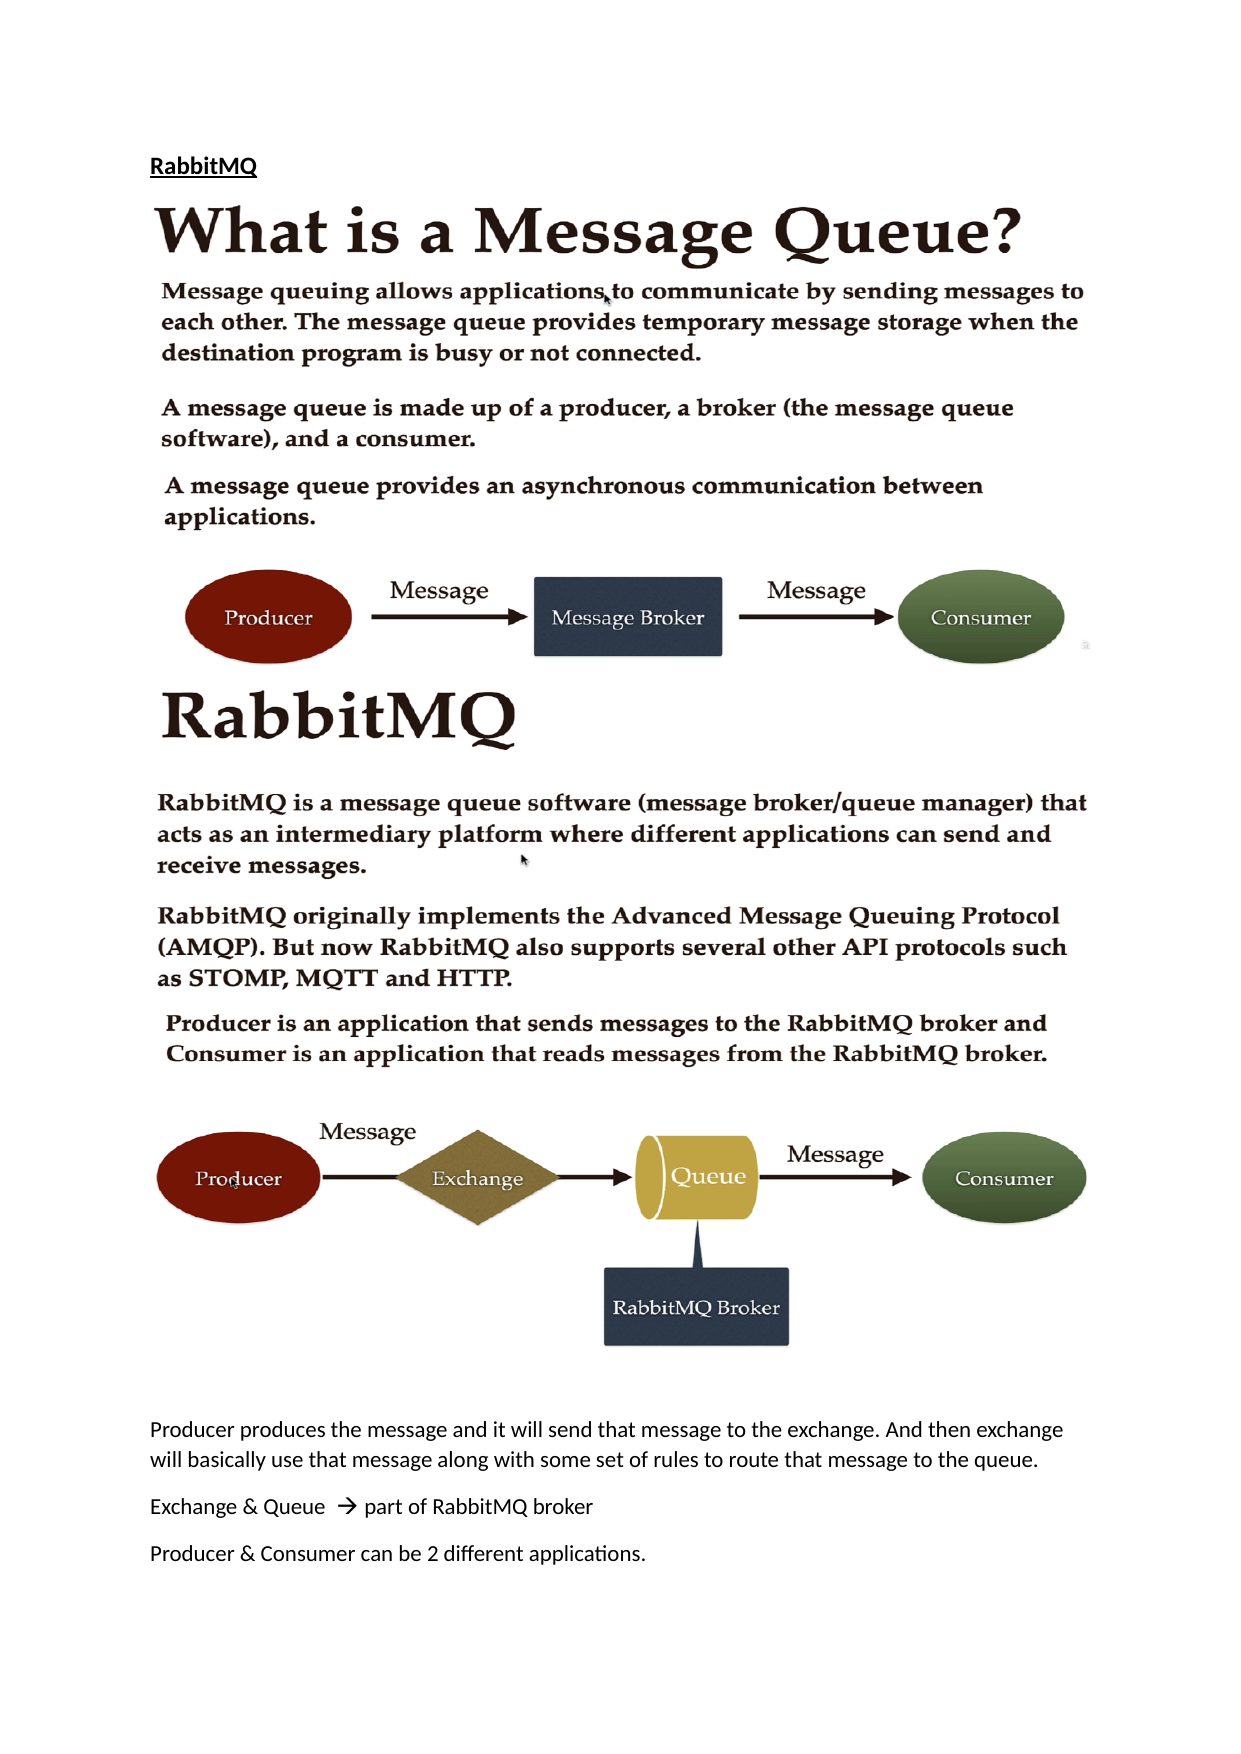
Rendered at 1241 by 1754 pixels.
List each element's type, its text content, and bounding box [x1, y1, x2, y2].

picture [150, 687, 1091, 993]
text Producer & Consumer can be 2 different applications. [150, 1539, 1090, 1567]
picture [150, 199, 1091, 669]
text Exchange & Queue part of RabbitMQ broker [150, 1492, 1090, 1520]
text Producer produces the message and it will send that message to the exchange. And then exchange will basically use that message along with some set of rules to route that message to the queue. [150, 1415, 1090, 1473]
text RabbitMQ [150, 150, 1090, 181]
picture [150, 1011, 1091, 1350]
